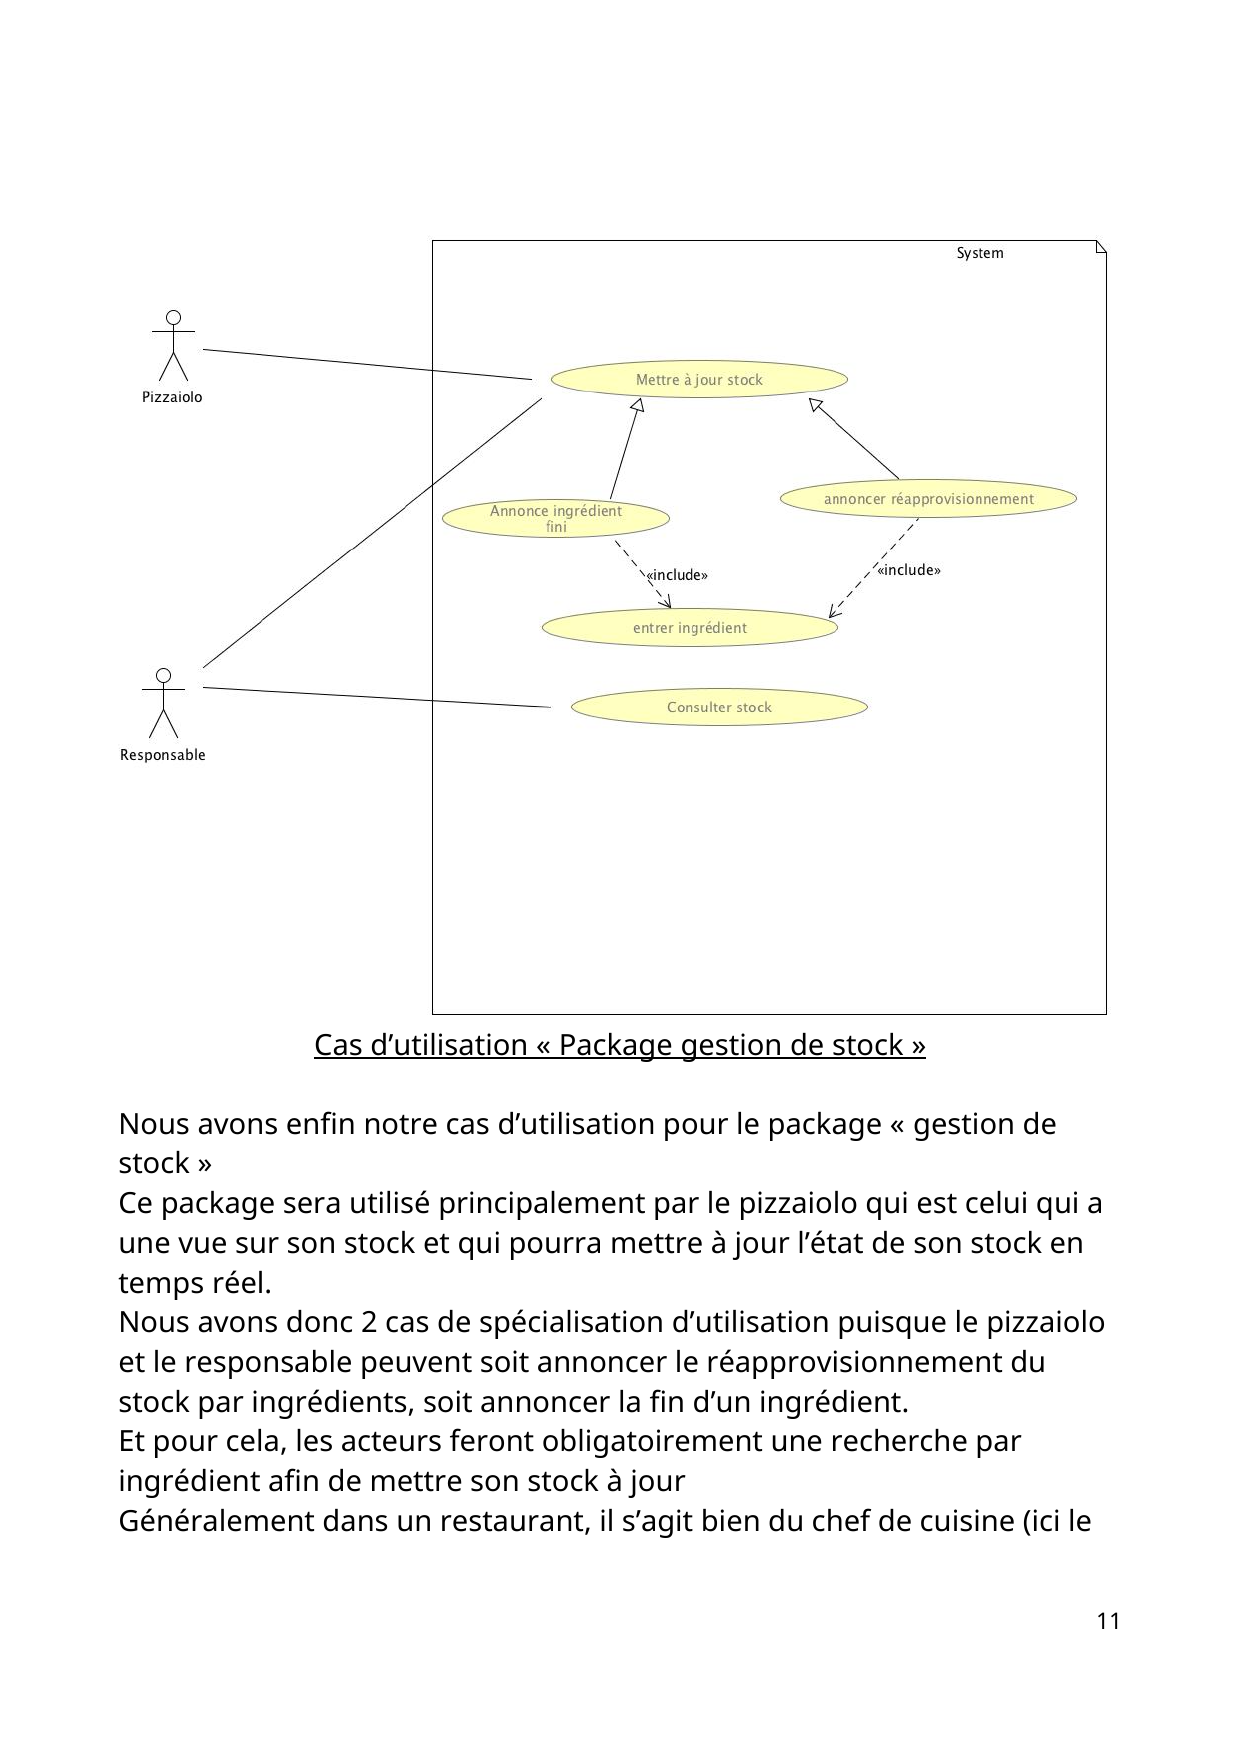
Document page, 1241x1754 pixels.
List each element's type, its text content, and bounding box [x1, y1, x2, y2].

text Ce package sera utilisé principalement par le pizzaiolo qui est celui qui a une vue sur son stock et qui pourra mettre à jour l’état de son stock en temps réel. [118, 1182, 1122, 1302]
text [118, 1500, 1122, 1540]
picture [118, 234, 1123, 1024]
text Nous avons donc 2 cas de spécialisation d’utilisation puisque le pizzaiolo et le responsable peuvent soit annoncer le réapprovisionnement du stock par ingrédients, soit annoncer la fin d’un ingrédient. [118, 1302, 1122, 1421]
text Nous avons enfin notre cas d’utilisation pour le package « gestion de stock » [118, 1103, 1122, 1182]
text Cas d’utilisation « Package gestion de stock » [118, 1024, 1122, 1063]
text Et pour cela, les acteurs feront obligatoirement une recherche par ingrédient afin de mettre son stock à jour [118, 1421, 1122, 1500]
